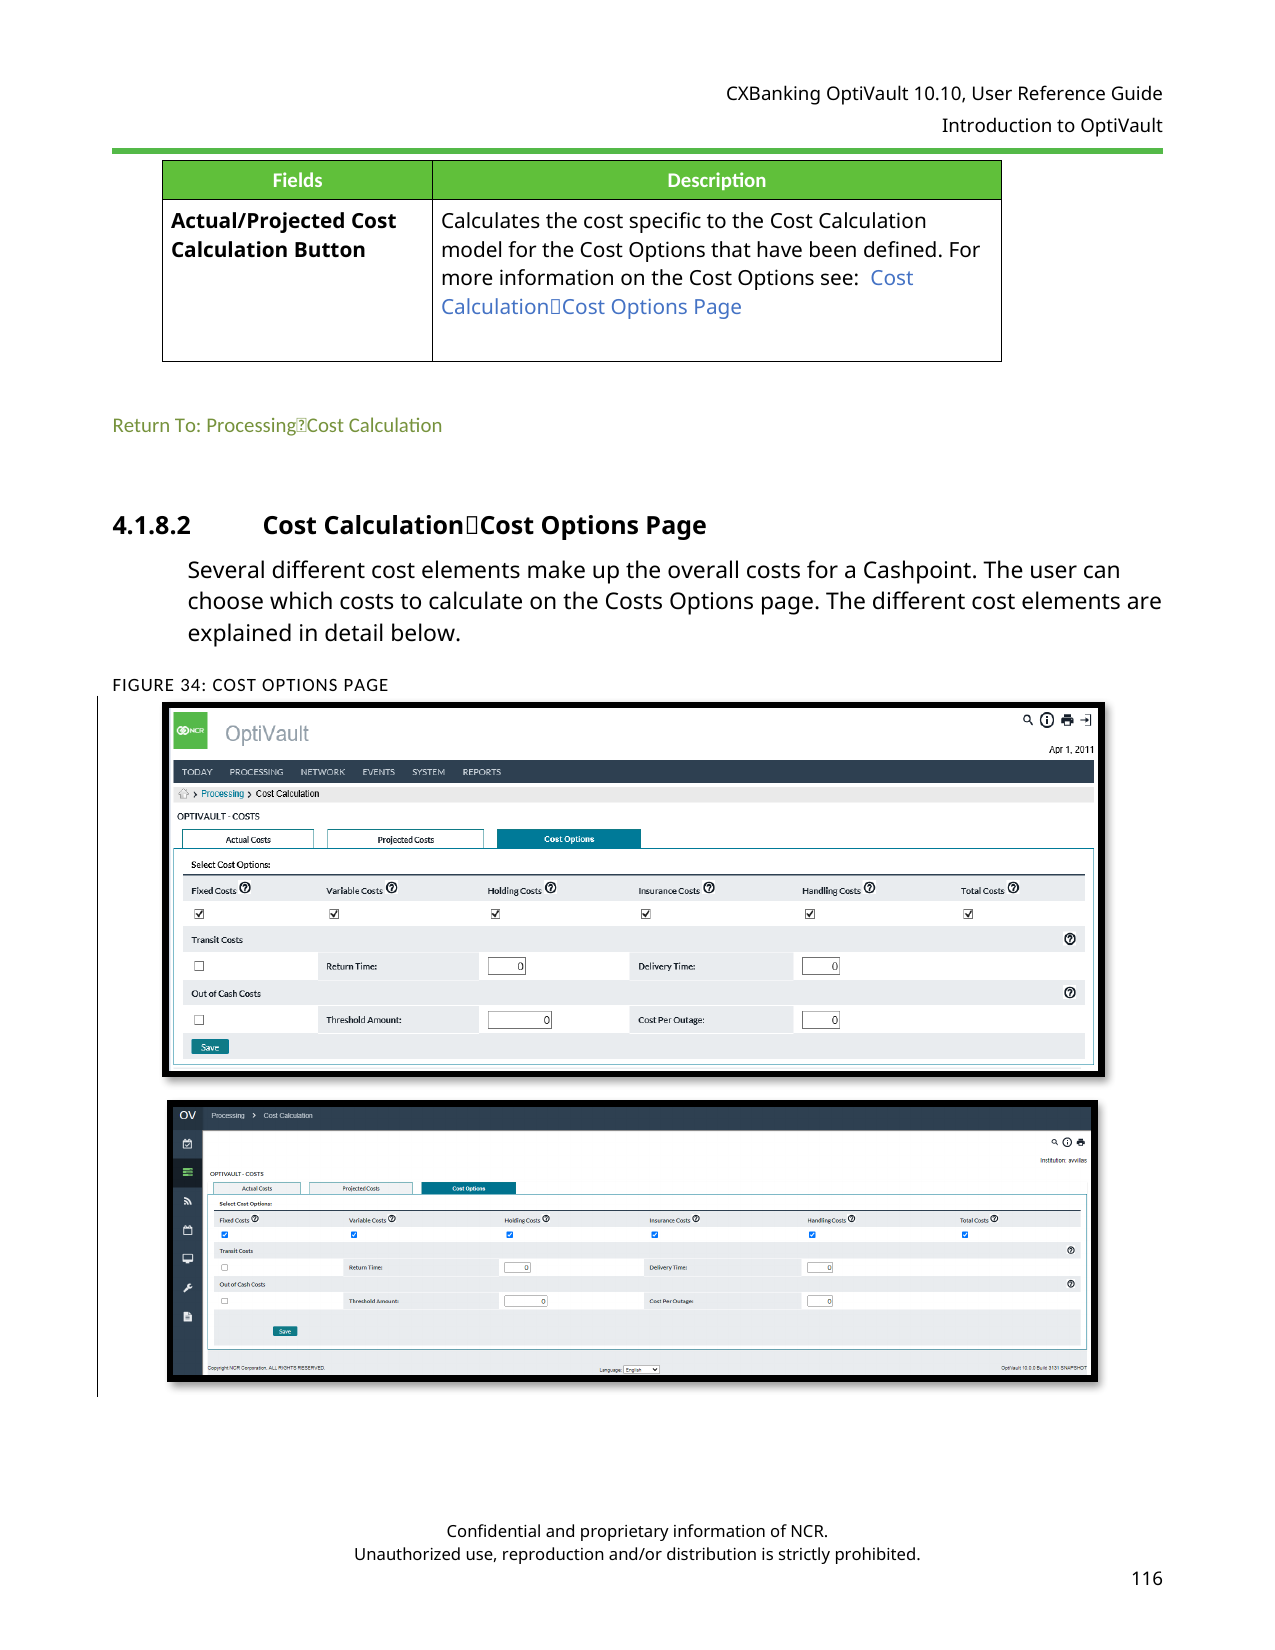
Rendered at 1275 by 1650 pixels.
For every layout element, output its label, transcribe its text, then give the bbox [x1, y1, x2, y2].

table_cell Actual/Projected Cost Calculation Button [163, 200, 432, 361]
picture [173, 1107, 1091, 1375]
text Return To: ProcessingCost Calculation [112, 412, 1163, 438]
table_header Fields [163, 161, 432, 199]
table_cell Calculates the cost specific to the Cost Calculation model for the Cost Options that have been defined. For more information on the Cost Options see: Cost CalculationCost Options Page [433, 200, 1001, 361]
picture [169, 708, 1098, 1071]
text Several different cost elements make up the overall costs for a Cashpoint. The user can choose which costs to calculate on the Costs Options page. The different cost elements are explained in detail below. [187, 554, 1163, 648]
table_header Description [433, 161, 1001, 199]
subtitle Cost CalculationCost Options Page [112, 507, 1163, 542]
